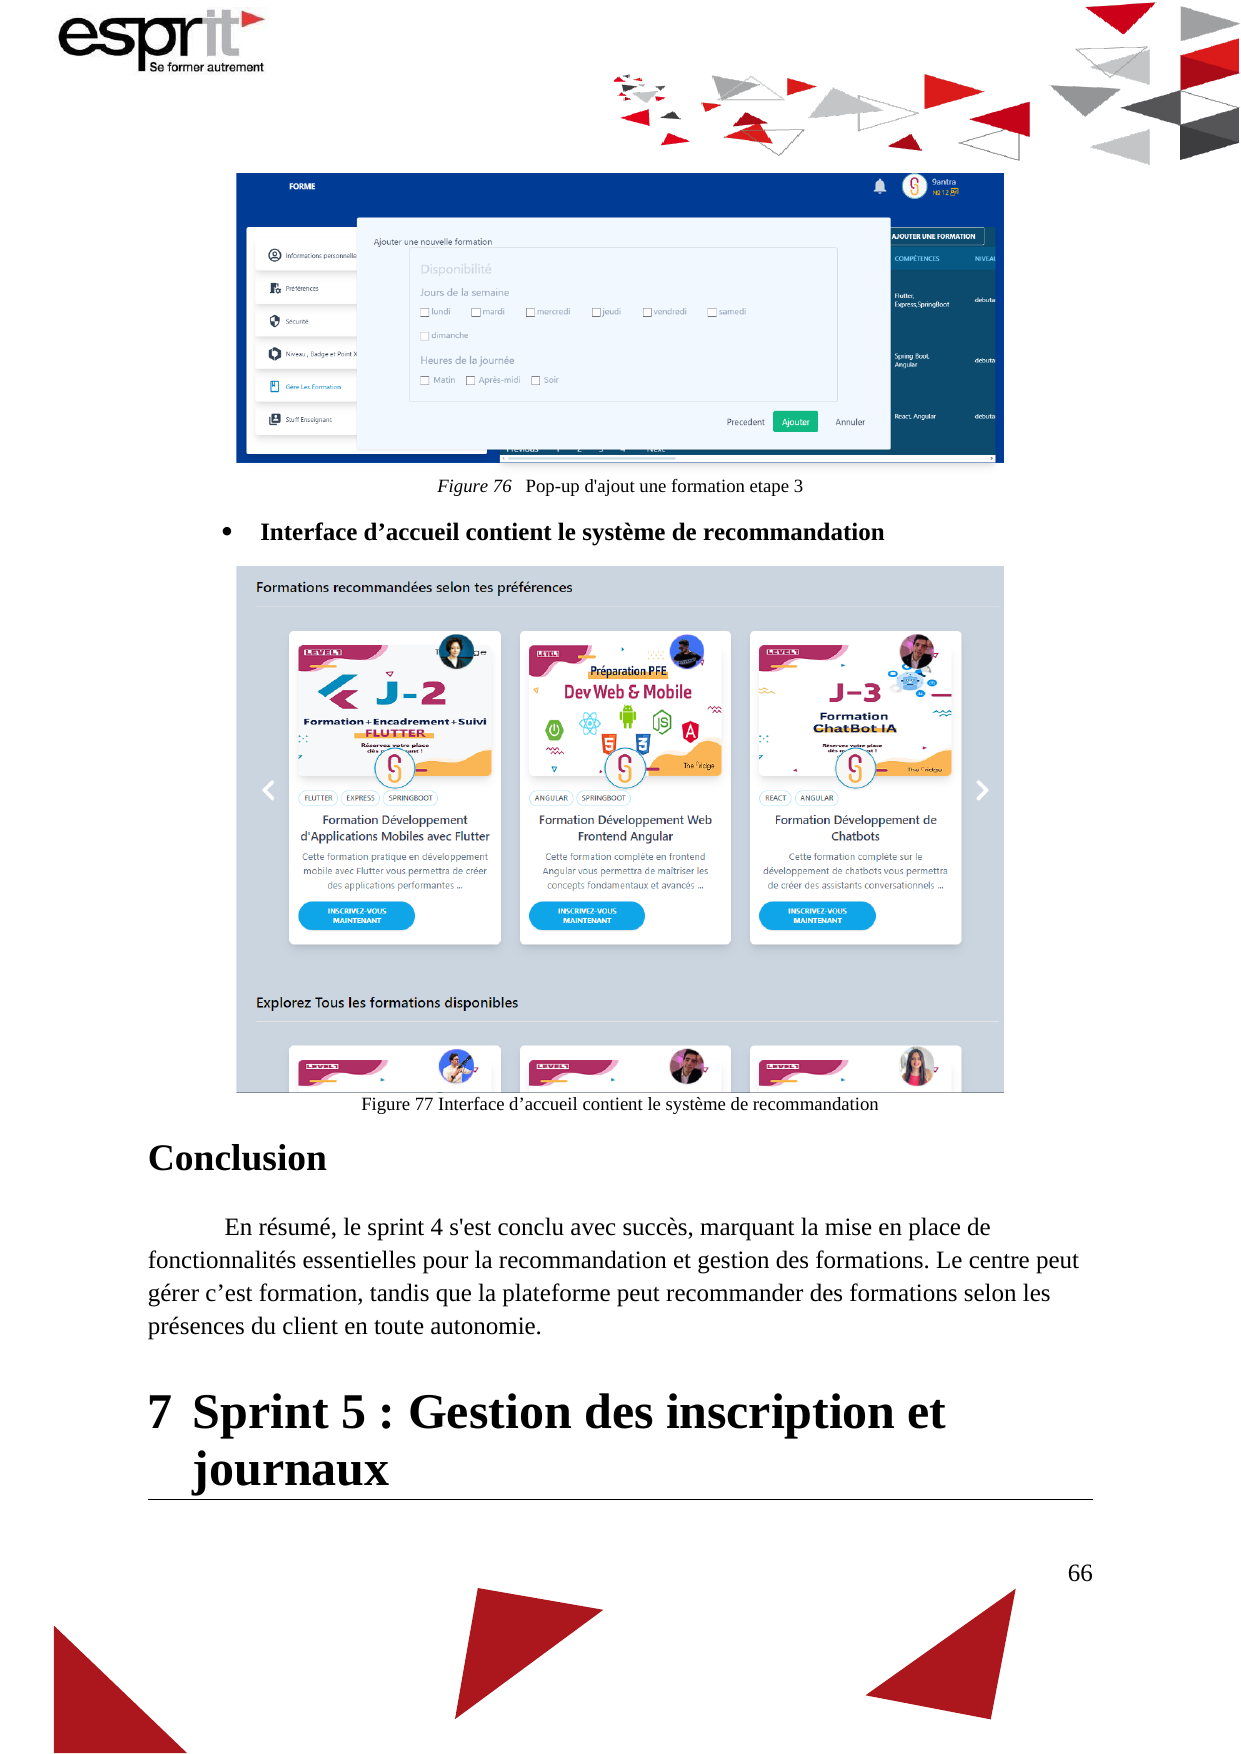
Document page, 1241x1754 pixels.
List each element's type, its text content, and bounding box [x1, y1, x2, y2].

subtitle Conclusion [148, 1135, 1093, 1178]
text Figure 77 Interface d’accueil contient le système de recommandation [148, 1092, 1093, 1114]
text Figure 76 Pop-up d'ajout une formation etape 3 [148, 475, 1093, 496]
picture [236, 566, 1004, 1093]
picture [236, 173, 1004, 475]
subtitle Sprint 5 : Gestion des inscription et journaux [148, 1382, 1093, 1499]
text En résumé, le sprint 4 s'est conclu avec succès, marquant la mise en place de fonctionnalités essentielles pour la recommandation et gestion des formations. Le centre peut gérer c’est formation, tandis que la plateforme peut recommander des formations selon les présences du client en toute autonomie. [148, 1212, 1093, 1340]
list Interface d’accueil contient le système de recommandation [223, 517, 1093, 546]
picture [54, 7, 269, 75]
picture [613, 0, 1241, 167]
